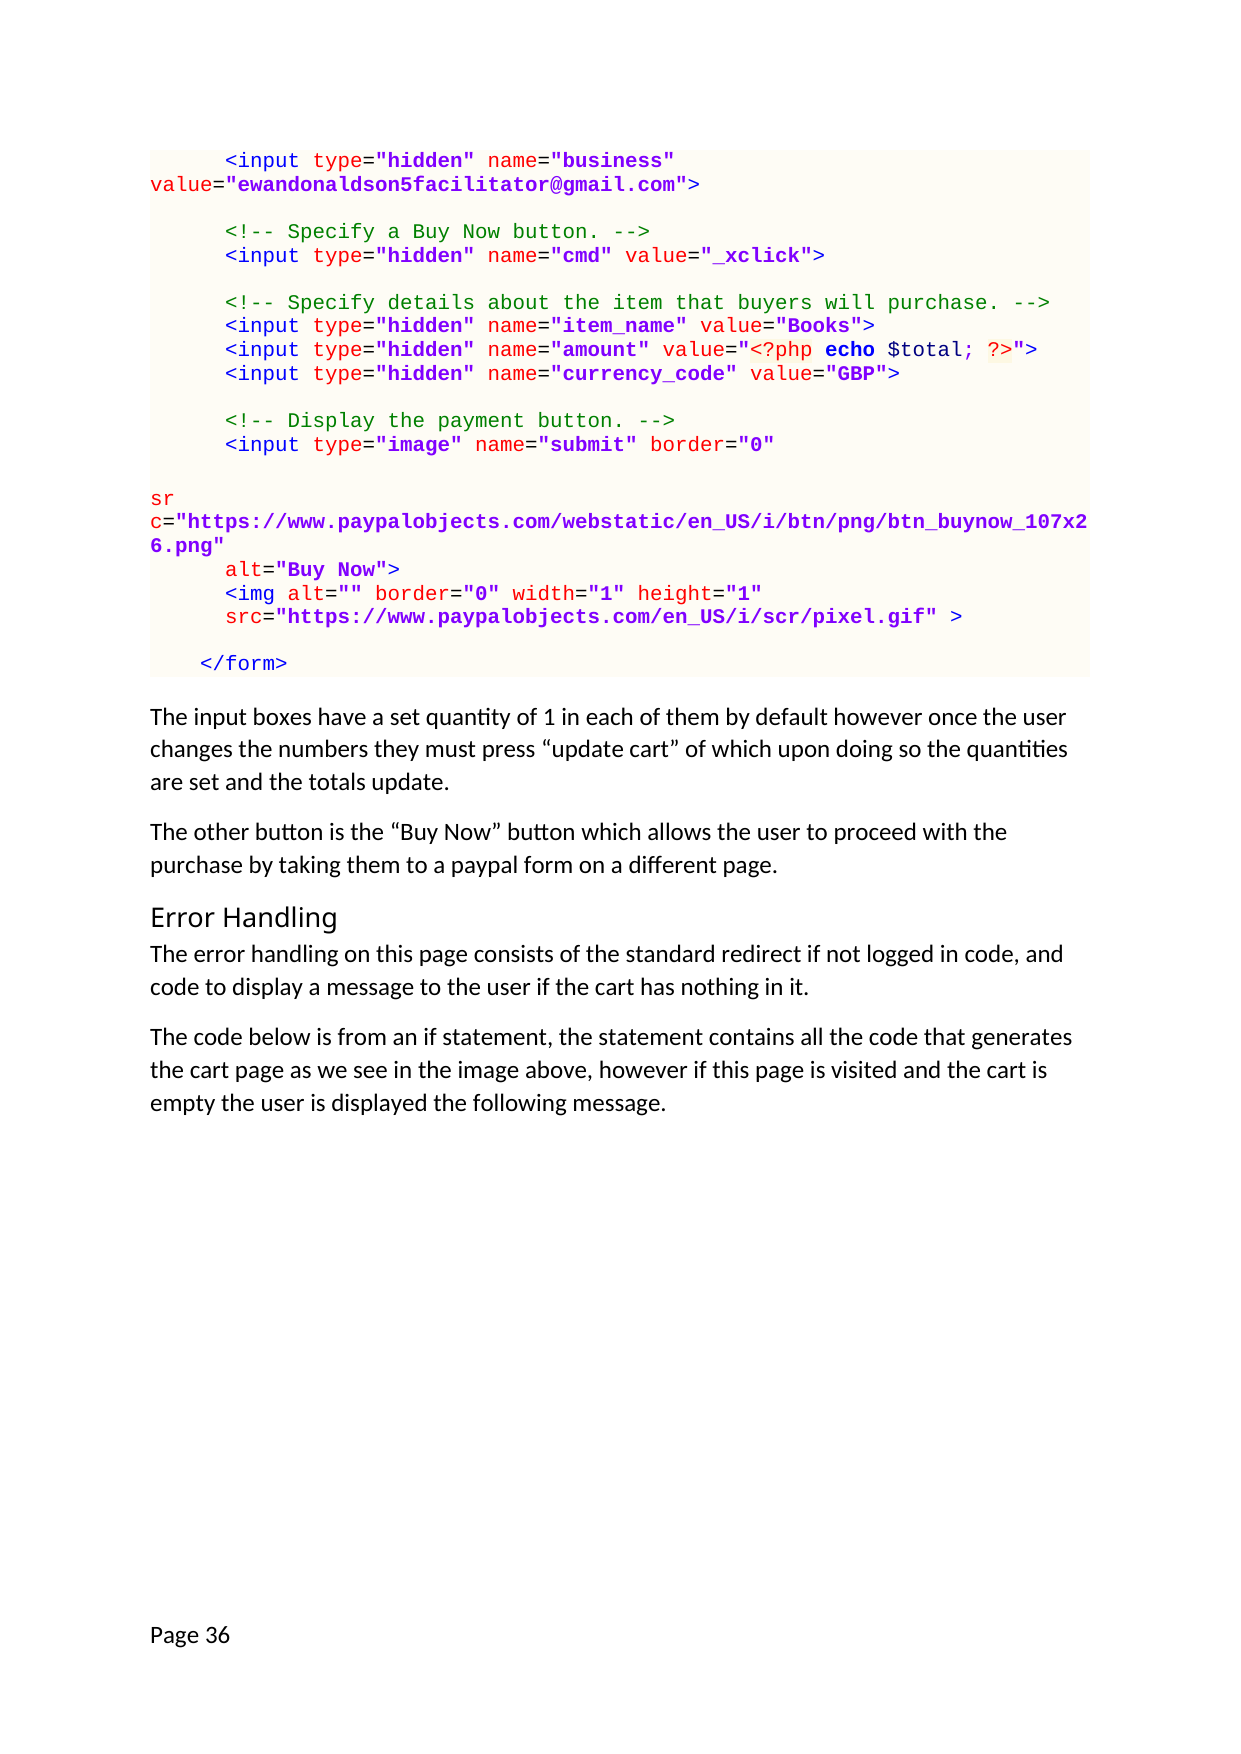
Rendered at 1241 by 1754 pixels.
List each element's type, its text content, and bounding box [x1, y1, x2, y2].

text <input type="hidden" name="item_name" value="Books"> [150, 316, 1090, 339]
subtitle Error Handling [150, 899, 1090, 936]
text The error handling on this page consists of the standard redirect if not logged in code, and code to display a message to the user if the cart has nothing in it. [150, 938, 1090, 1002]
text The input boxes have a set quantity of 1 in each of them by default however once the user changes the numbers they must press “update cart” of which upon doing so the quantities are set and the totals update. [150, 701, 1090, 797]
text <!-- Specify details about the item that buyers will purchase. --> [150, 292, 1090, 316]
text <input type="hidden" name="business" value="ewandonaldson5facilitator@gmail.com"> [150, 150, 1090, 197]
text <input type="image" name="submit" border="0" [150, 434, 1090, 457]
text <input type="hidden" name="currency_code" value="GBP"> [150, 363, 1090, 386]
text <input type="hidden" name="cmd" value="_xclick"> [150, 244, 1090, 268]
text <!-- Specify a Buy Now button. --> [150, 221, 1090, 244]
text The other button is the “Buy Now” button which allows the user to proceed with the purchase by taking them to a paypal form on a different page. [150, 816, 1090, 879]
text <img alt="" border="0" width="1" height="1" [150, 582, 1090, 606]
text src="https://www.paypalobjects.com/webstatic/en_US/i/btn/png/btn_buynow_107x26.png" [150, 457, 1090, 559]
text </form> [150, 653, 1090, 677]
text src="https://www.paypalobjects.com/en_US/i/scr/pixel.gif" > [150, 606, 1090, 630]
text alt="Buy Now"> [150, 559, 1090, 582]
text <!-- Display the payment button. --> [150, 410, 1090, 434]
text The code below is from an if statement, the statement contains all the code that generates the cart page as we see in the image above, however if this page is visited and the cart is empty the user is displayed the following message. [150, 1021, 1090, 1117]
text <input type="hidden" name="amount" value="<?php echo $total; ?>"> [150, 339, 750, 363]
